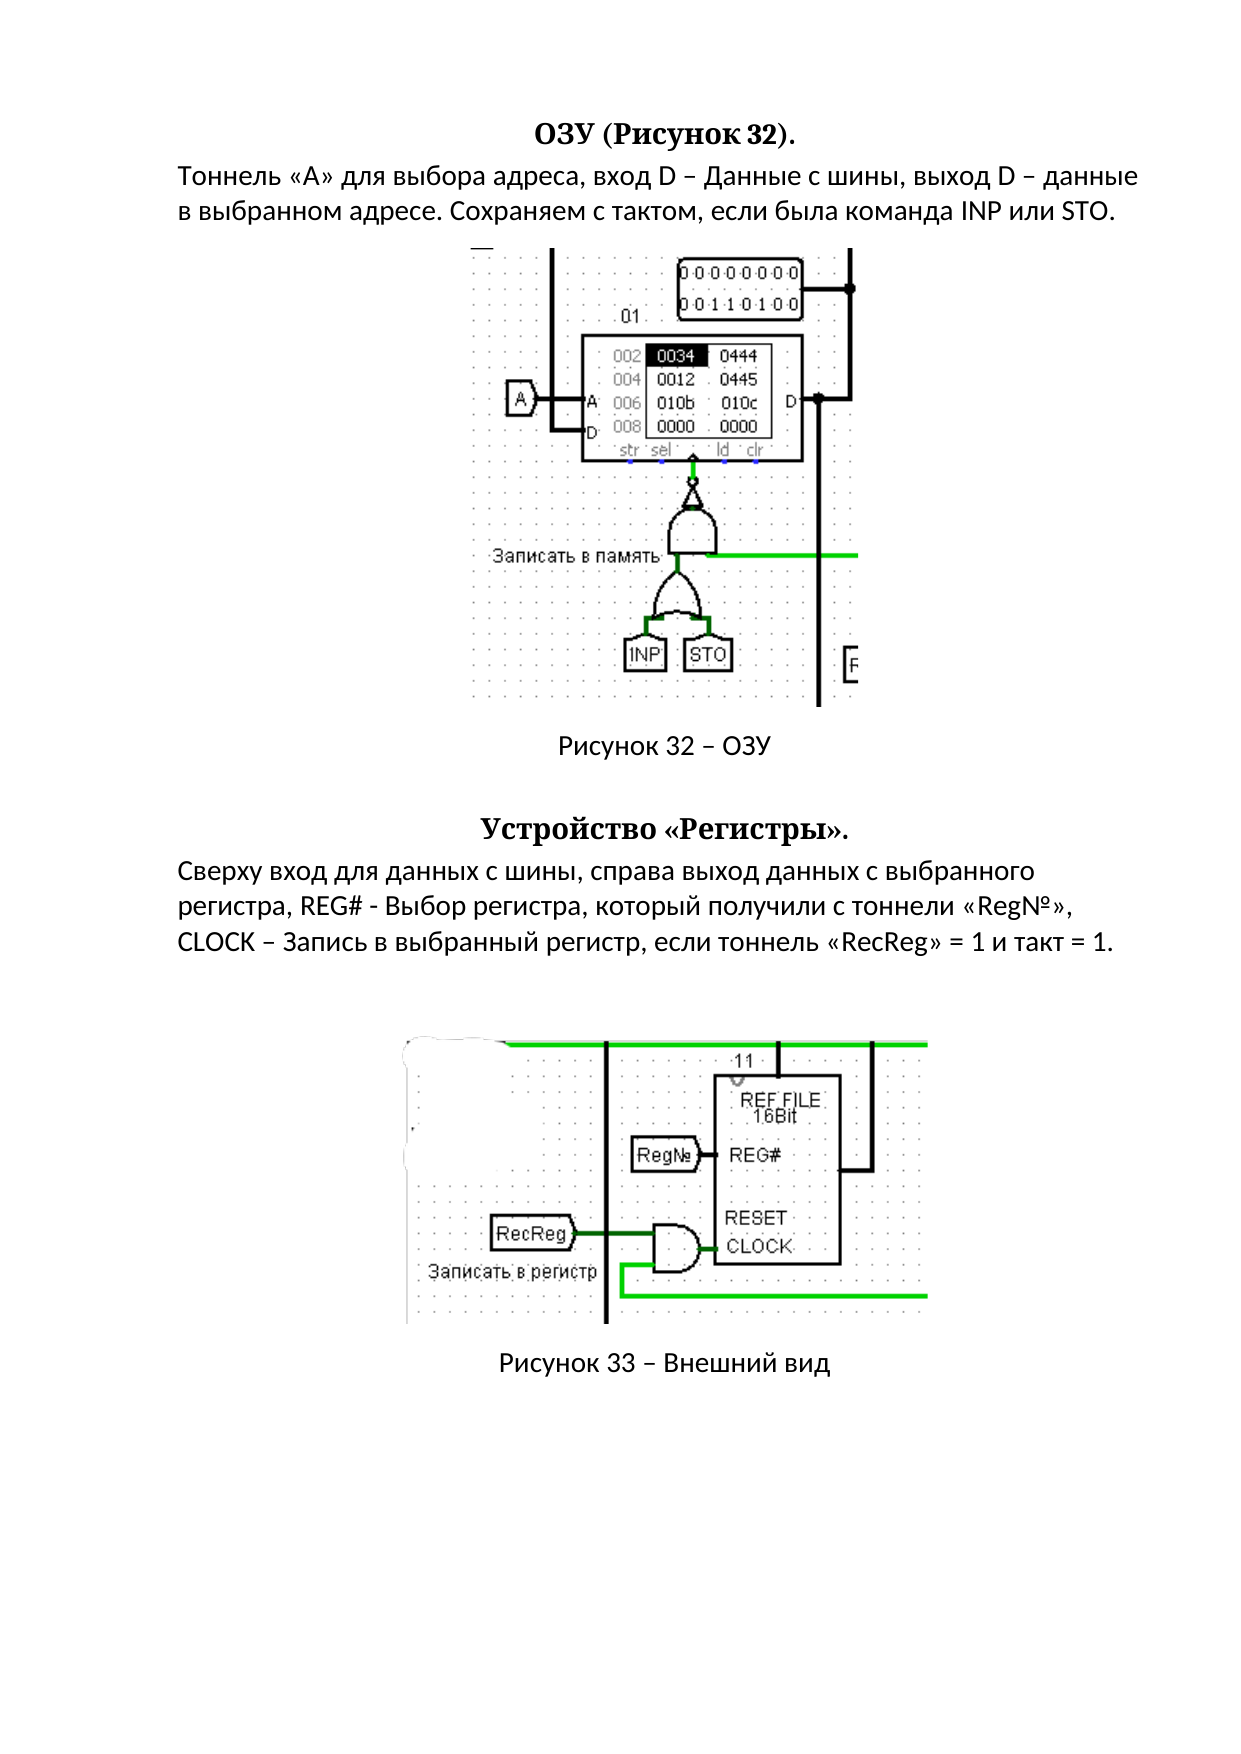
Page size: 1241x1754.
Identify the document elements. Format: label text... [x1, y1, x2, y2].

text Рисунок 33 – Внешний вид [177, 1344, 1152, 1380]
picture [470, 248, 859, 707]
text Рисунок 32 – ОЗУ [177, 727, 1152, 763]
text Тоннель «А» для выбора адреса, вход D – Данные с шины, выход D – данные в выбранном адресе. Сохраняем с тактом, если была команда INP или STO. [177, 157, 1152, 228]
picture [401, 1035, 928, 1324]
subtitle ОЗУ (Рисунок 32). [177, 118, 1152, 152]
text Сверху вход для данных с шины, справа выход данных с выбранного регистра, REG# - Выбор регистра, который получили с тоннели «Reg№», CLOCK – Запись в выбранный регистр, если тоннель «RecReg» = 1 и такт = 1. [177, 852, 1152, 958]
subtitle Устройство «Регистры». [177, 813, 1152, 847]
